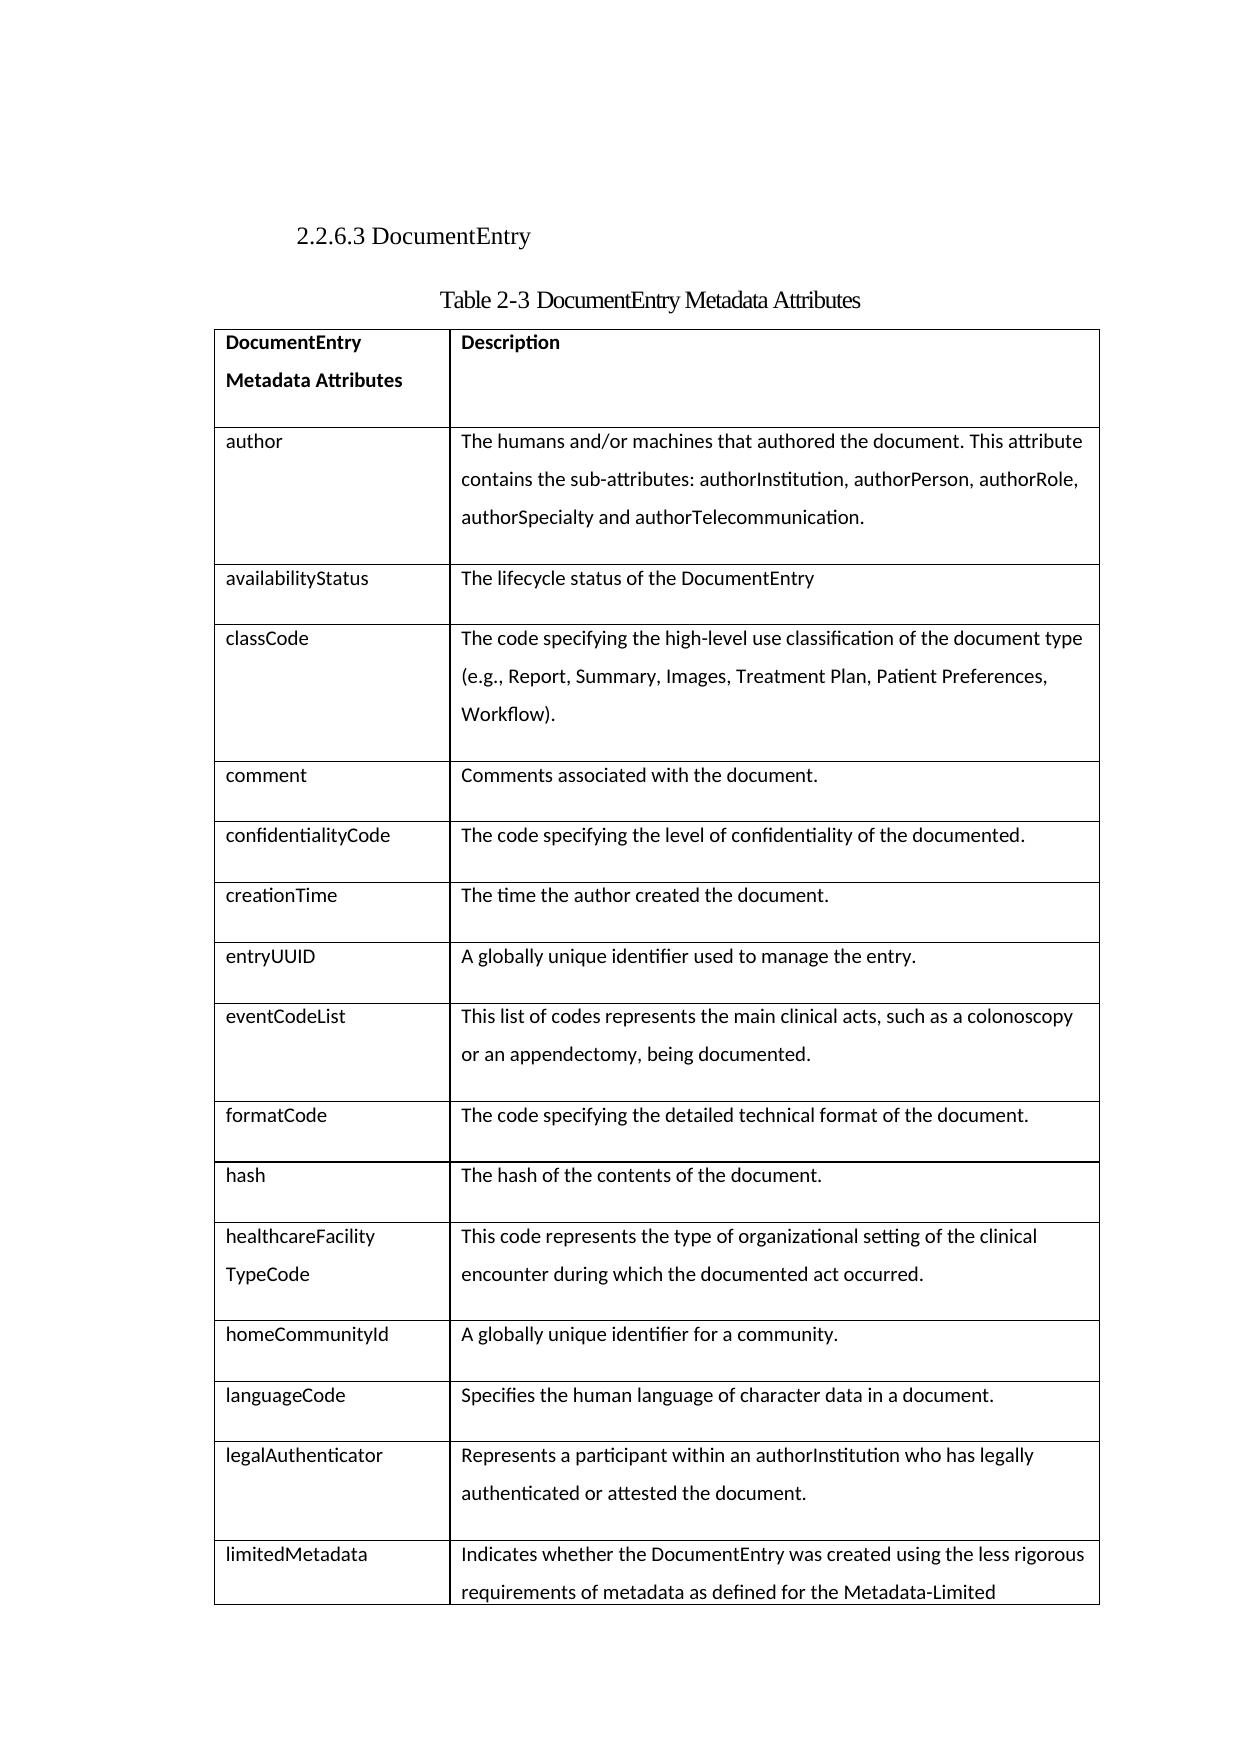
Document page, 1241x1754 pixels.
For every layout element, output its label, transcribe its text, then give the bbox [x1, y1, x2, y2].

list 2.2.6.3 DocumentEntry [221, 221, 1092, 250]
table_cell Comments associated with the document. [451, 762, 1099, 821]
table_header DocumentEntry Metadata Attributes [215, 330, 449, 427]
table_cell A globally unique identifier for a community. [451, 1321, 1099, 1381]
table_cell formatCode [215, 1102, 449, 1161]
table_cell author [215, 428, 449, 564]
table_cell The lifecycle status of the DocumentEntry [451, 565, 1099, 624]
table_cell homeCommunityId [215, 1321, 449, 1381]
table_cell legalAuthenticator [215, 1442, 449, 1540]
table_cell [451, 1541, 1099, 1604]
table_cell comment [215, 762, 449, 821]
table_cell healthcareFacility TypeCode [215, 1223, 449, 1320]
table_cell The humans and/or machines that authored the document. This attribute contains the sub-attributes: authorInstitution, authorPerson, authorRole, authorSpecialty and authorTelecommunication. [451, 428, 1099, 564]
table_cell The code specifying the high-level use classification of the document type (e.g., Report, Summary, Images, Treatment Plan, Patient Preferences, Workflow). [451, 625, 1099, 761]
table_cell This list of codes represents the main clinical acts, such as a colonoscopy or an appendectomy, being documented. [451, 1004, 1099, 1101]
table_cell entryUUID [215, 943, 449, 1002]
table_cell Specifies the human language of character data in a document. [451, 1382, 1099, 1441]
table_cell availabilityStatus [215, 565, 449, 624]
table_cell The code specifying the detailed technical format of the document. [451, 1102, 1099, 1161]
table_cell A globally unique identifier used to manage the entry. [451, 943, 1099, 1002]
table_cell languageCode [215, 1382, 449, 1441]
table_header Description [451, 330, 1099, 427]
table_cell eventCodeList [215, 1004, 449, 1101]
table_cell classCode [215, 625, 449, 761]
table_cell hash [215, 1163, 449, 1222]
table_cell The code specifying the level of confidentiality of the documented. [451, 822, 1099, 882]
table_cell Represents a participant within an authorInstitution who has legally authenticated or attested the document. [451, 1442, 1099, 1540]
table_cell creationTime [215, 883, 449, 942]
table_cell limitedMetadata [215, 1541, 449, 1604]
table_cell The hash of the contents of the document. [451, 1163, 1099, 1222]
table_cell confidentialityCode [215, 822, 449, 882]
table_cell The time the author created the document. [451, 883, 1099, 942]
table_cell This code represents the type of organizational setting of the clinical encounter during which the documented act occurred. [451, 1223, 1099, 1320]
